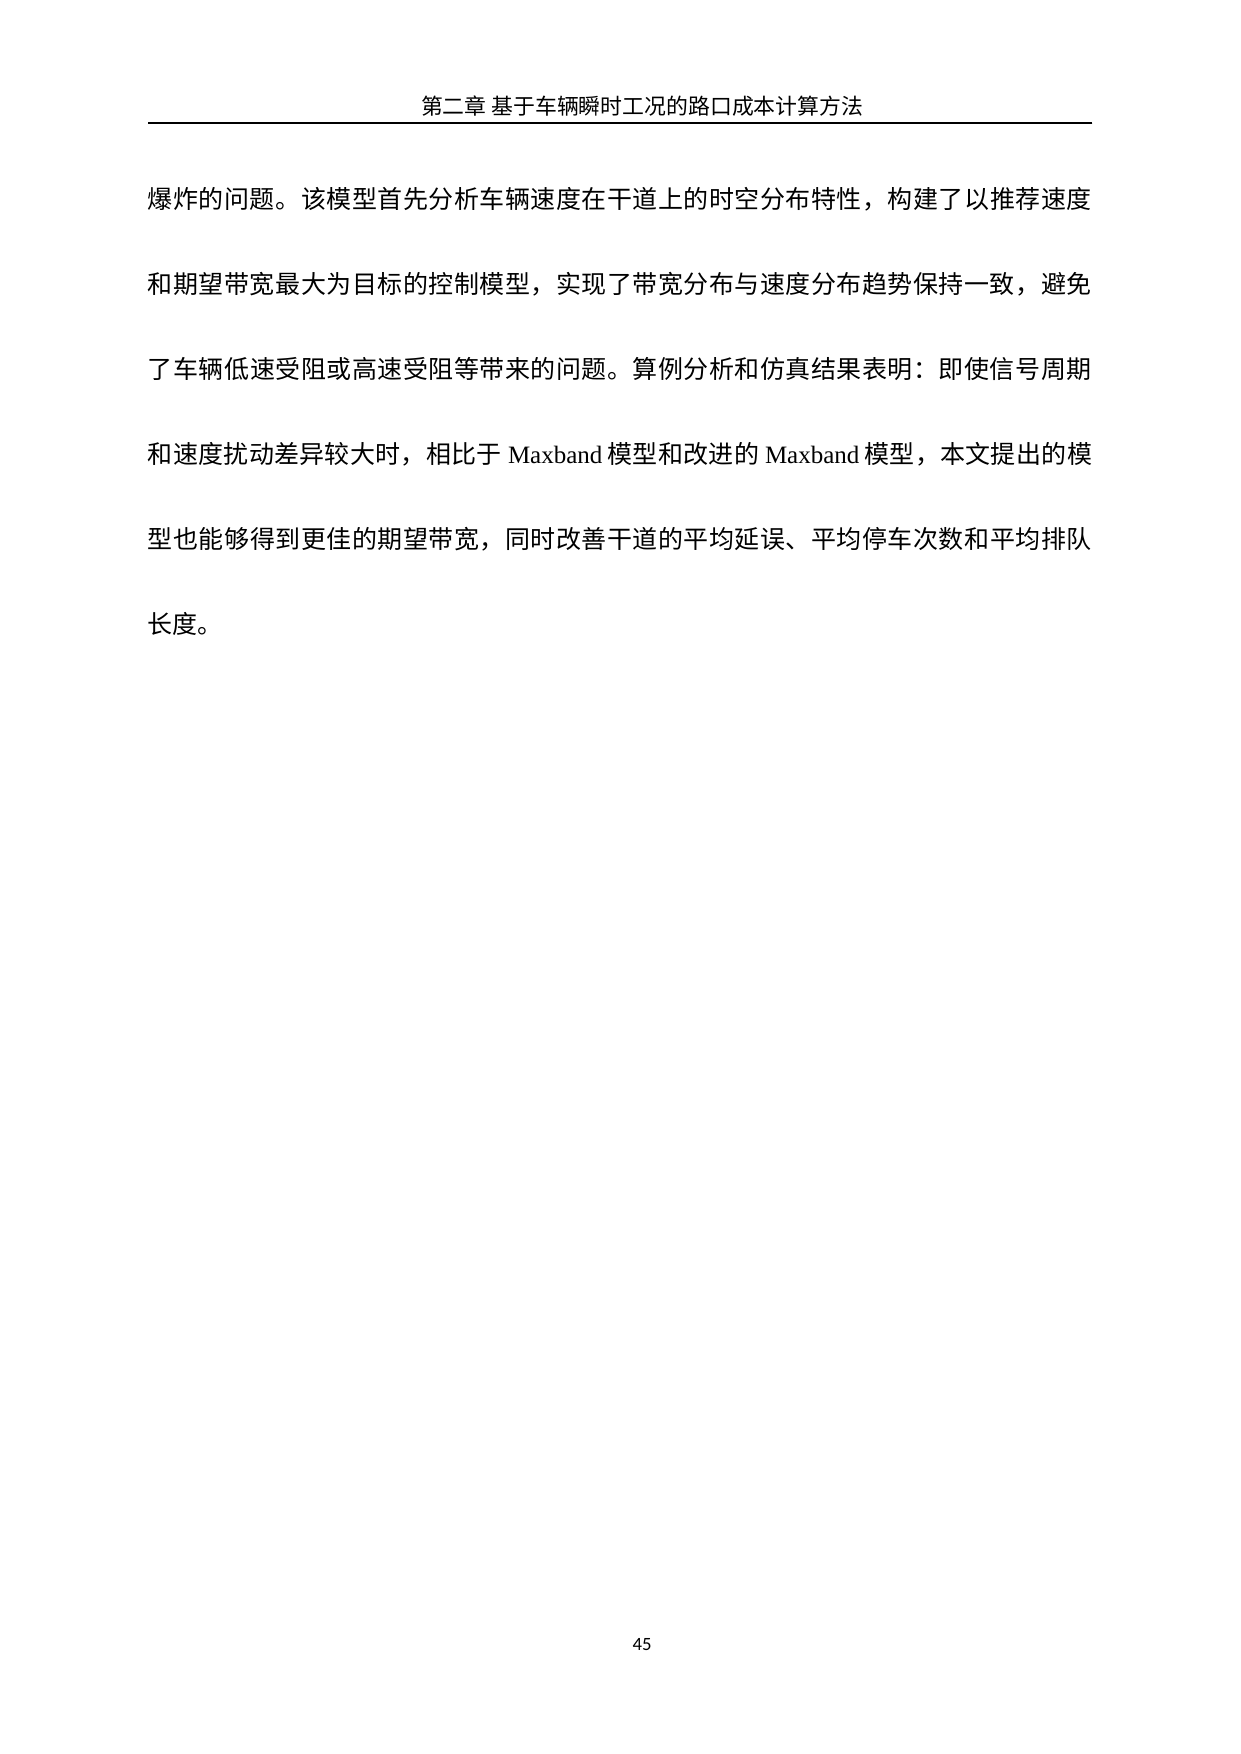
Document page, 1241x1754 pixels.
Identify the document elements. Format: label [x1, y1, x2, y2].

text [148, 164, 1092, 656]
